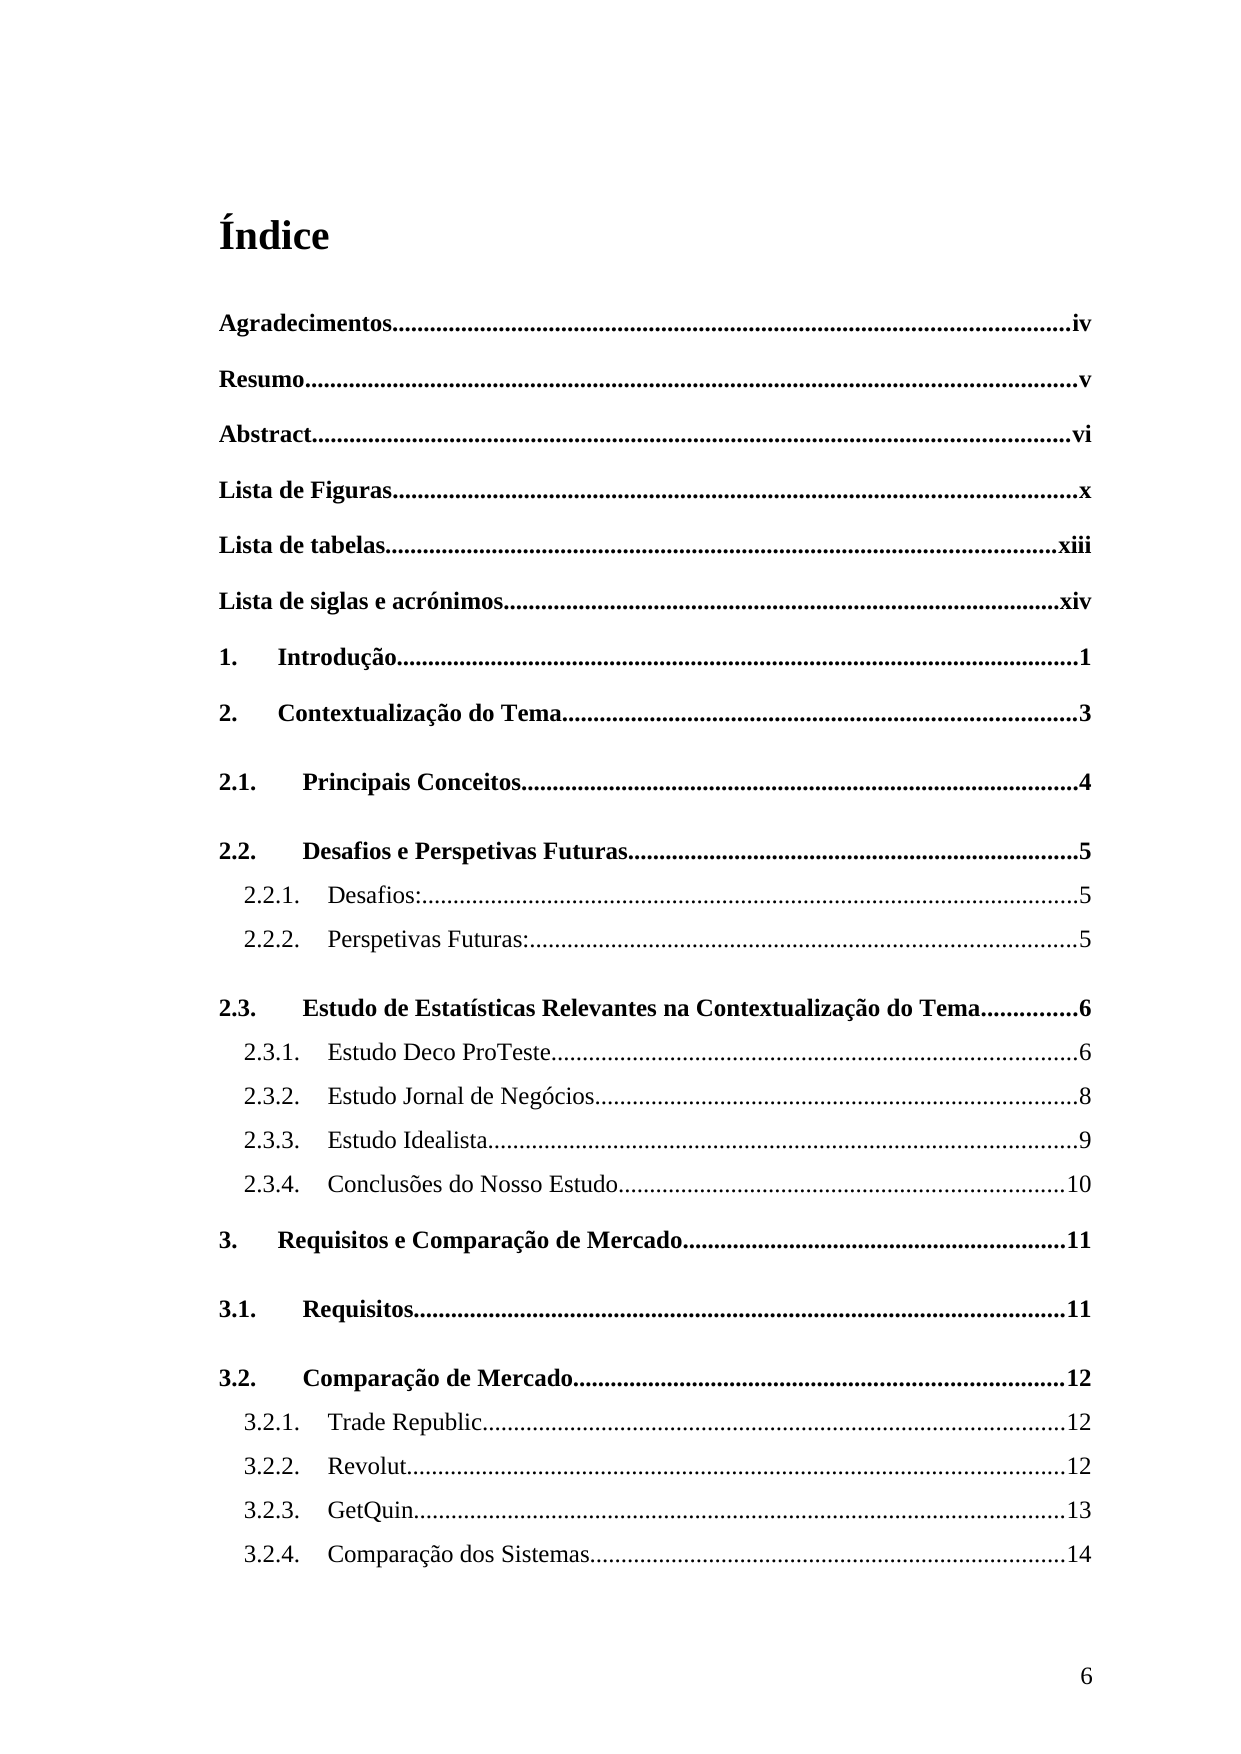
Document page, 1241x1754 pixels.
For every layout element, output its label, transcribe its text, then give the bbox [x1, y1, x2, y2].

text 2.3.4. Conclusões do Nosso Estudo 10 [202, 1169, 1092, 1198]
text Abstract vi [177, 419, 1092, 448]
text 2. Contextualização do Tema 3 [177, 698, 1092, 727]
text 2.3.3. Estudo Idealista 9 [202, 1125, 1092, 1154]
text 2.1. Principais Conceitos 4 [177, 767, 1092, 796]
text 3.2. Comparação de Mercado 12 [177, 1363, 1092, 1392]
text 3.2.2. Revolut 12 [202, 1451, 1092, 1480]
text 2.2.1. Desafios: 5 [202, 880, 1092, 909]
text Lista de siglas e acrónimos xiv [177, 586, 1092, 615]
text 1. Introdução 1 [177, 642, 1092, 671]
text 3.2.3. GetQuin 13 [202, 1495, 1092, 1524]
text 3.2.1. Trade Republic 12 [202, 1407, 1092, 1436]
text Resumo v [177, 364, 1092, 392]
text 2.3.2. Estudo Jornal de Negócios 8 [202, 1081, 1092, 1110]
text 2.3.1. Estudo Deco ProTeste 6 [202, 1037, 1092, 1066]
text 3.1. Requisitos 11 [177, 1294, 1092, 1323]
text Lista de tabelas xiii [177, 531, 1092, 559]
text Agradecimentos iv [177, 308, 1092, 337]
text 2.2.2. Perspetivas Futuras: 5 [202, 924, 1092, 953]
text Lista de Figuras x [177, 475, 1092, 504]
text Índice [177, 210, 1092, 258]
text 2.2. Desafios e Perspetivas Futuras 5 [177, 836, 1092, 865]
text 2.3. Estudo de Estatísticas Relevantes na Contextualização do Tema 6 [177, 993, 1092, 1022]
text 3. Requisitos e Comparação de Mercado 11 [177, 1225, 1092, 1254]
text 3.2.4. Comparação dos Sistemas 14 [202, 1539, 1092, 1568]
